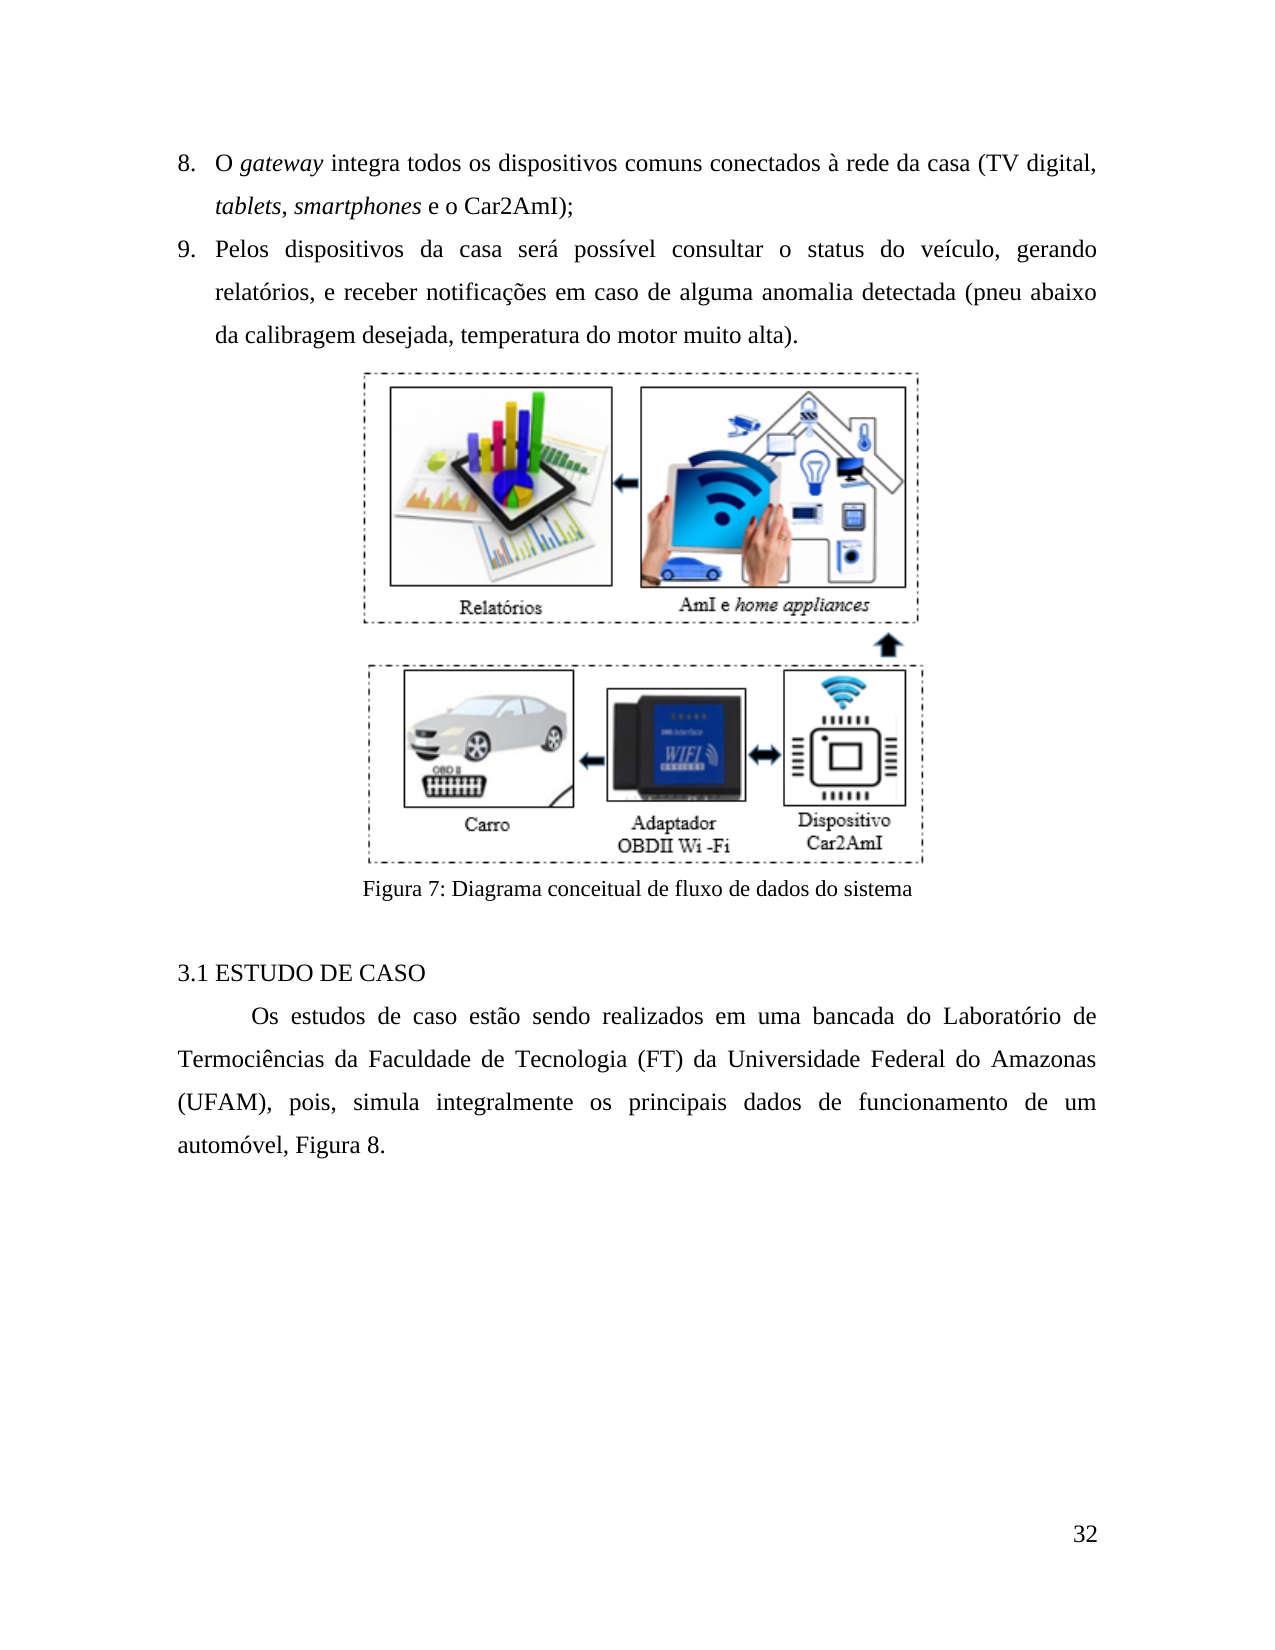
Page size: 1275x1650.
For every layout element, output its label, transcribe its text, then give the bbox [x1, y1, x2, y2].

text Figura 7: Diagrama conceitual de fluxo de dados do sistema [177, 875, 1098, 902]
text Os estudos de caso estão sendo realizados em uma bancada do Laboratório de Termociências da Faculdade de Tecnologia (FT) da Universidade Federal do Amazonas (UFAM), pois, simula integralmente os principais dados de funcionamento de um automóvel, Figura 8. [177, 1001, 1098, 1159]
list Pelos dispositivos da casa será possível consultar o status do veículo, gerando relatórios, e receber notificações em caso de alguma anomalia detectada (pneu abaixo da calibragem desejada, temperatura do motor muito alta). [177, 234, 1098, 349]
picture [348, 363, 927, 876]
list O gateway integra todos os dispositivos comuns conectados à rede da casa (TV digital, tablets, smartphones e o Car2AmI); [177, 148, 1098, 219]
subtitle 3.1 ESTUDO DE CASO [177, 958, 1098, 987]
